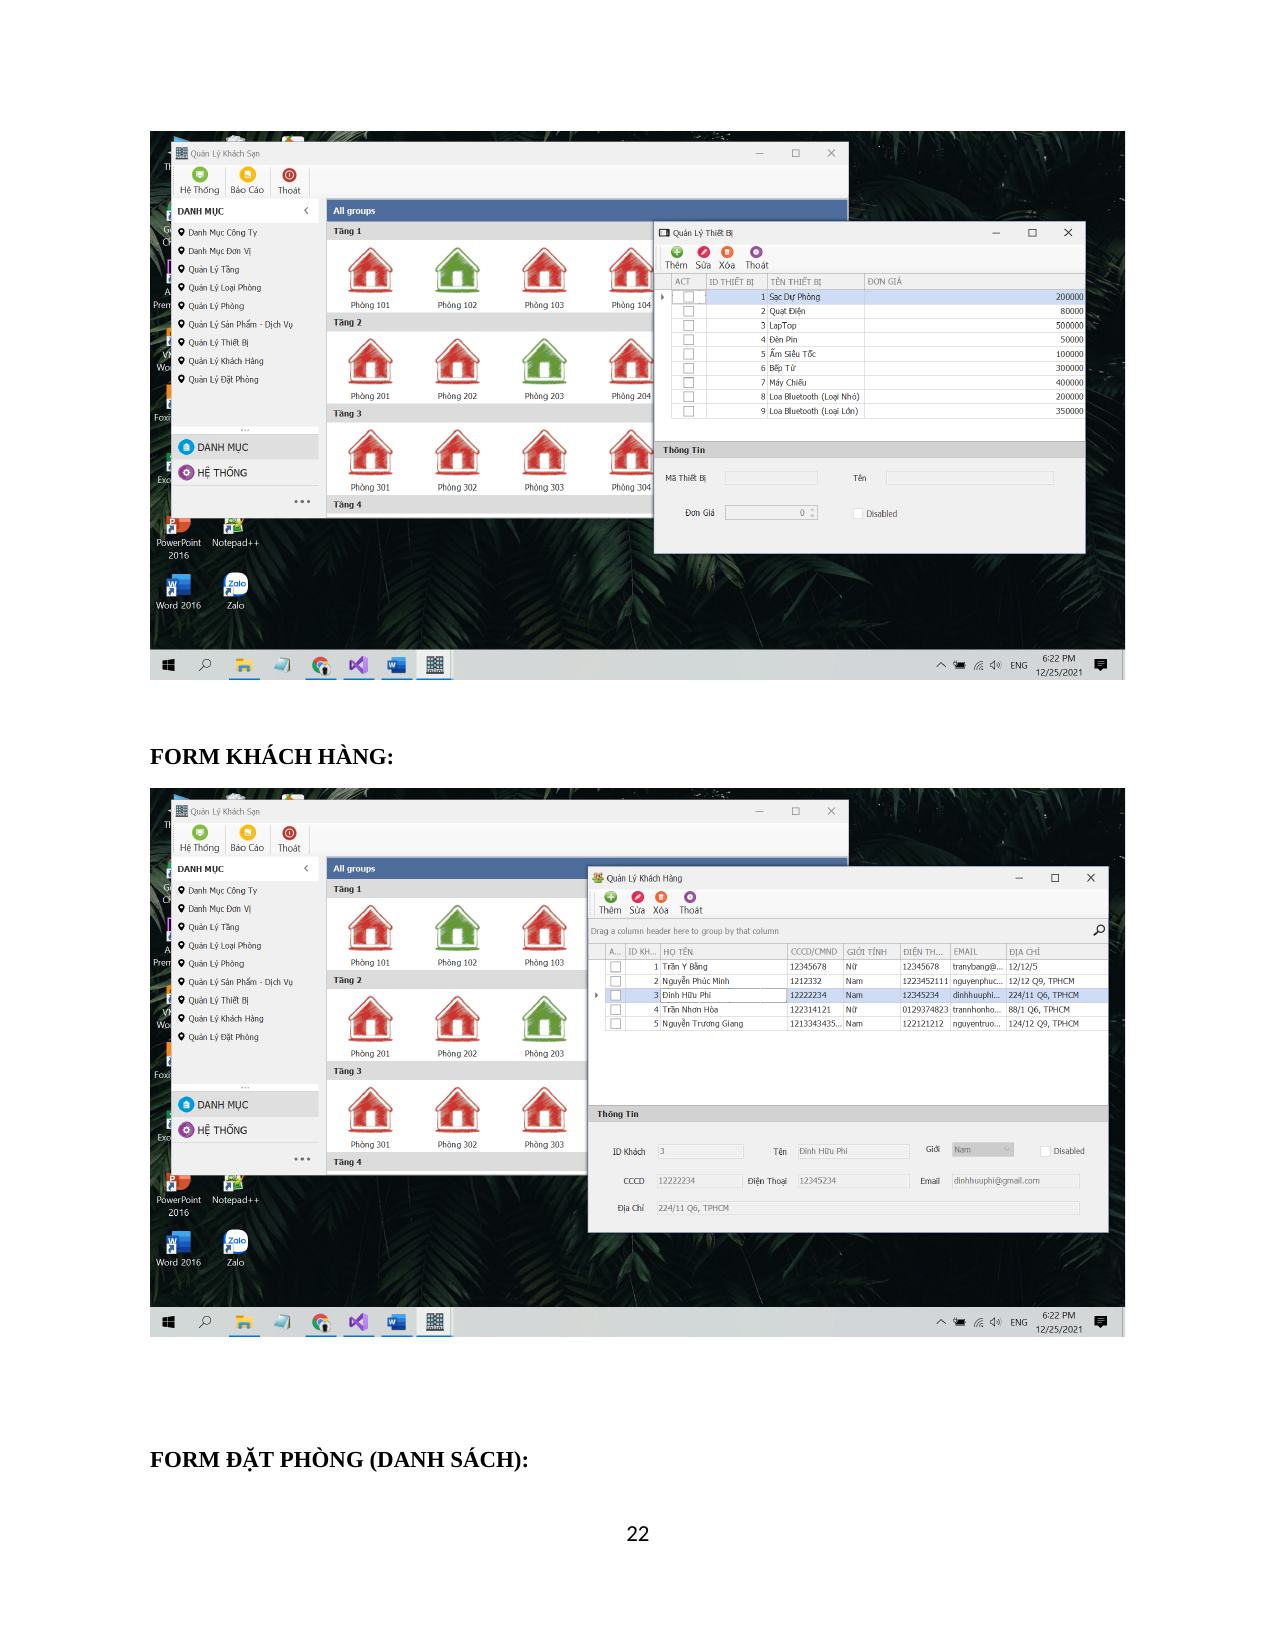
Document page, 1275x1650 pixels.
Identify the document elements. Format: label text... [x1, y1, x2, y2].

text FORM KHÁCH HÀNG: [150, 743, 1125, 770]
picture [150, 788, 1125, 1337]
picture [150, 131, 1125, 680]
text FORM ĐẶT PHÒNG (DANH SÁCH): [150, 1446, 1125, 1472]
